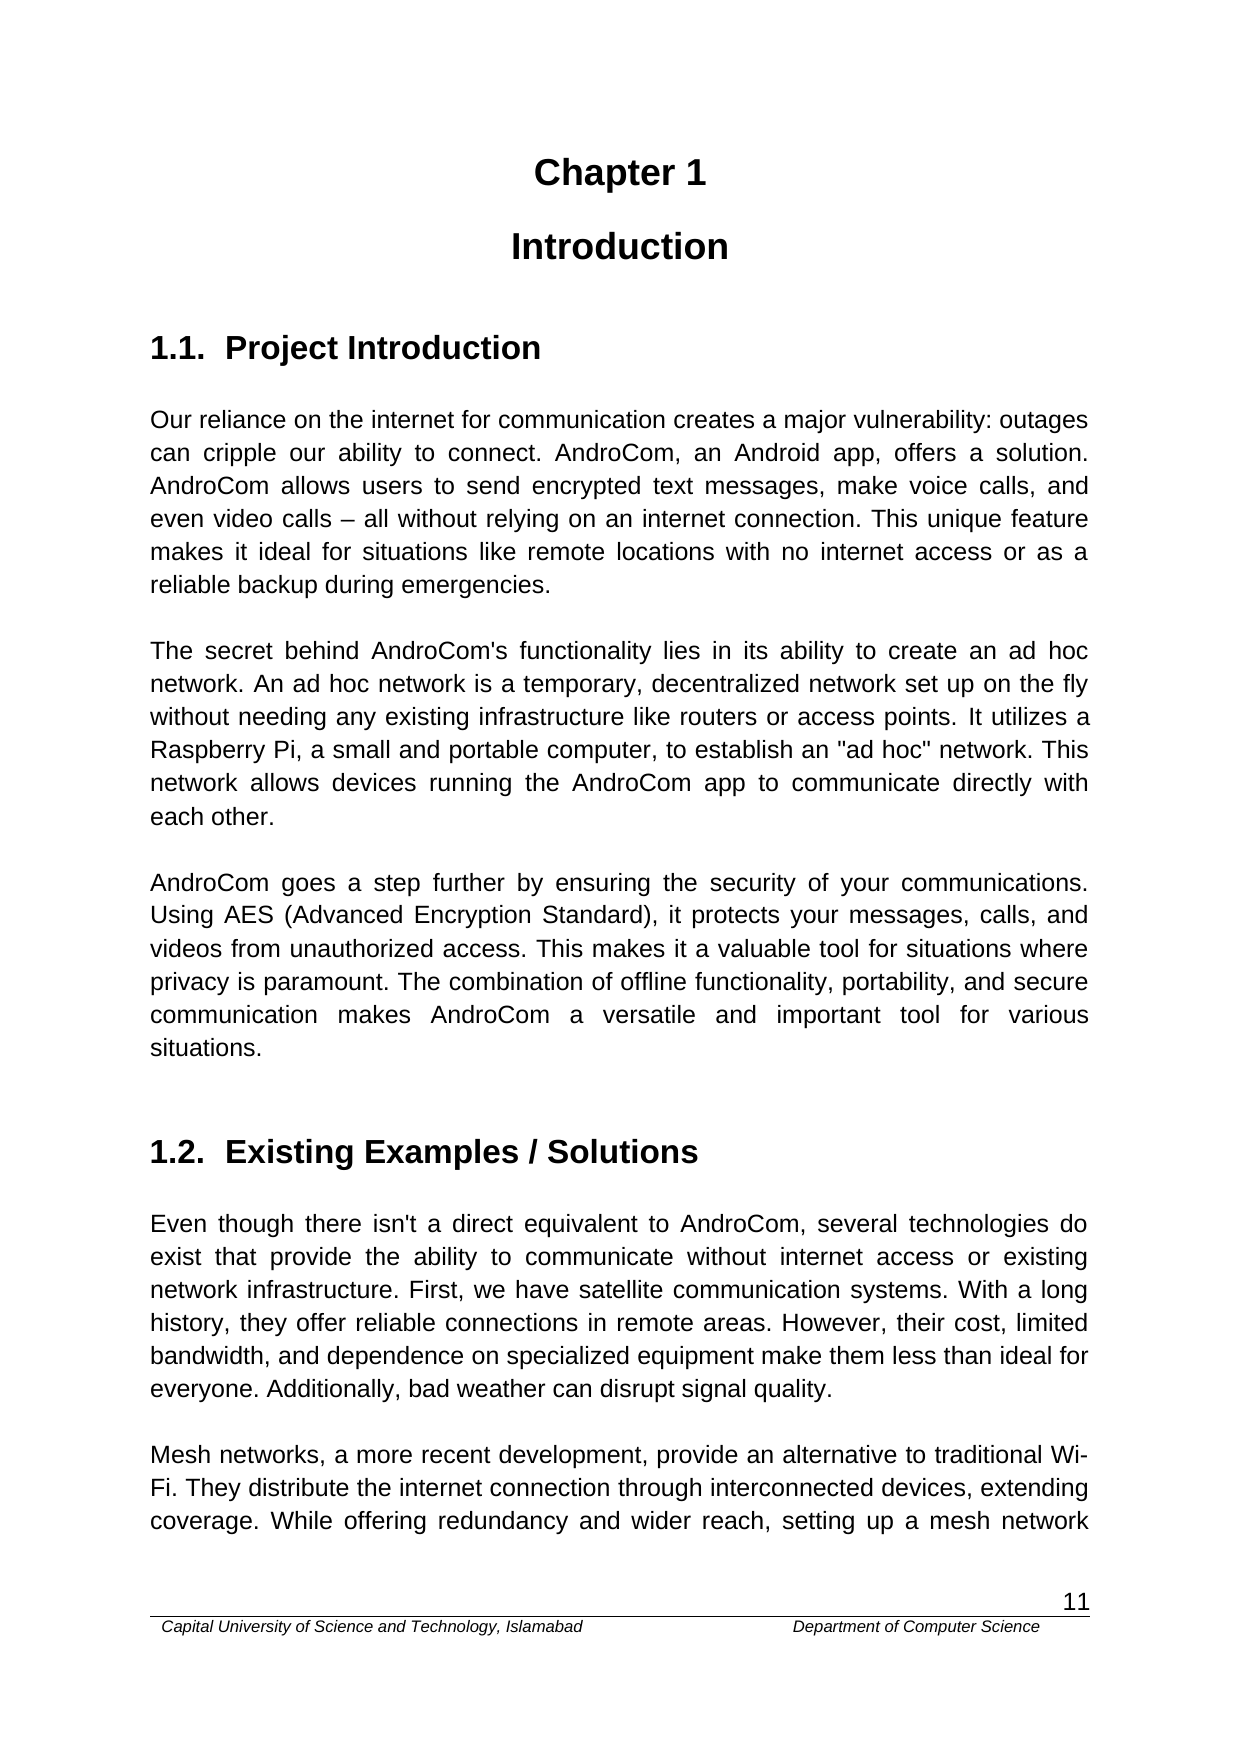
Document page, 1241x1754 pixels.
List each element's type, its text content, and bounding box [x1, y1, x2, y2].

text AndroCom goes a step further by ensuring the security of your communications. Using AES (Advanced Encryption Standard), it protects your messages, calls, and videos from unauthorized access. This makes it a valuable tool for situations where privacy is paramount. The combination of offline functionality, portability, and secure communication makes AndroCom a versatile and important tool for various situations. [150, 867, 1090, 1061]
subtitle Chapter 1 [150, 150, 1090, 193]
subtitle Project Introduction [150, 328, 1090, 366]
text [150, 1440, 1090, 1535]
text Even though there isn't a direct equivalent to AndroCom, several technologies do exist that provide the ability to communicate without internet access or existing network infrastructure. First, we have satellite communication systems. With a long history, they offer reliable connections in remote areas. However, their cost, limited bandwidth, and dependence on specialized equipment make them less than ideal for everyone. Additionally, bad weather can disrupt signal quality. [150, 1209, 1090, 1403]
text Our reliance on the internet for communication creates a major vulnerability: outages can cripple our ability to connect. AndroCom, an Android app, offers a solution. AndroCom allows users to send encrypted text messages, make voice calls, and even video calls – all without relying on an internet connection. This unique feature makes it ideal for situations like remote locations with no internet access or as a reliable backup during emergencies. [150, 405, 1090, 599]
subtitle Introduction [150, 224, 1090, 268]
subtitle Existing Examples / Solutions [149, 1132, 1090, 1170]
text The secret behind AndroCom's functionality lies in its ability to create an ad hoc network. An ad hoc network is a temporary, decentralized network set up on the fly without needing any existing infrastructure like routers or access points. It utilizes a Raspberry Pi, a small and portable computer, to establish an "ad hoc" network. This network allows devices running the AndroCom app to communicate directly with each other. [150, 636, 1090, 830]
